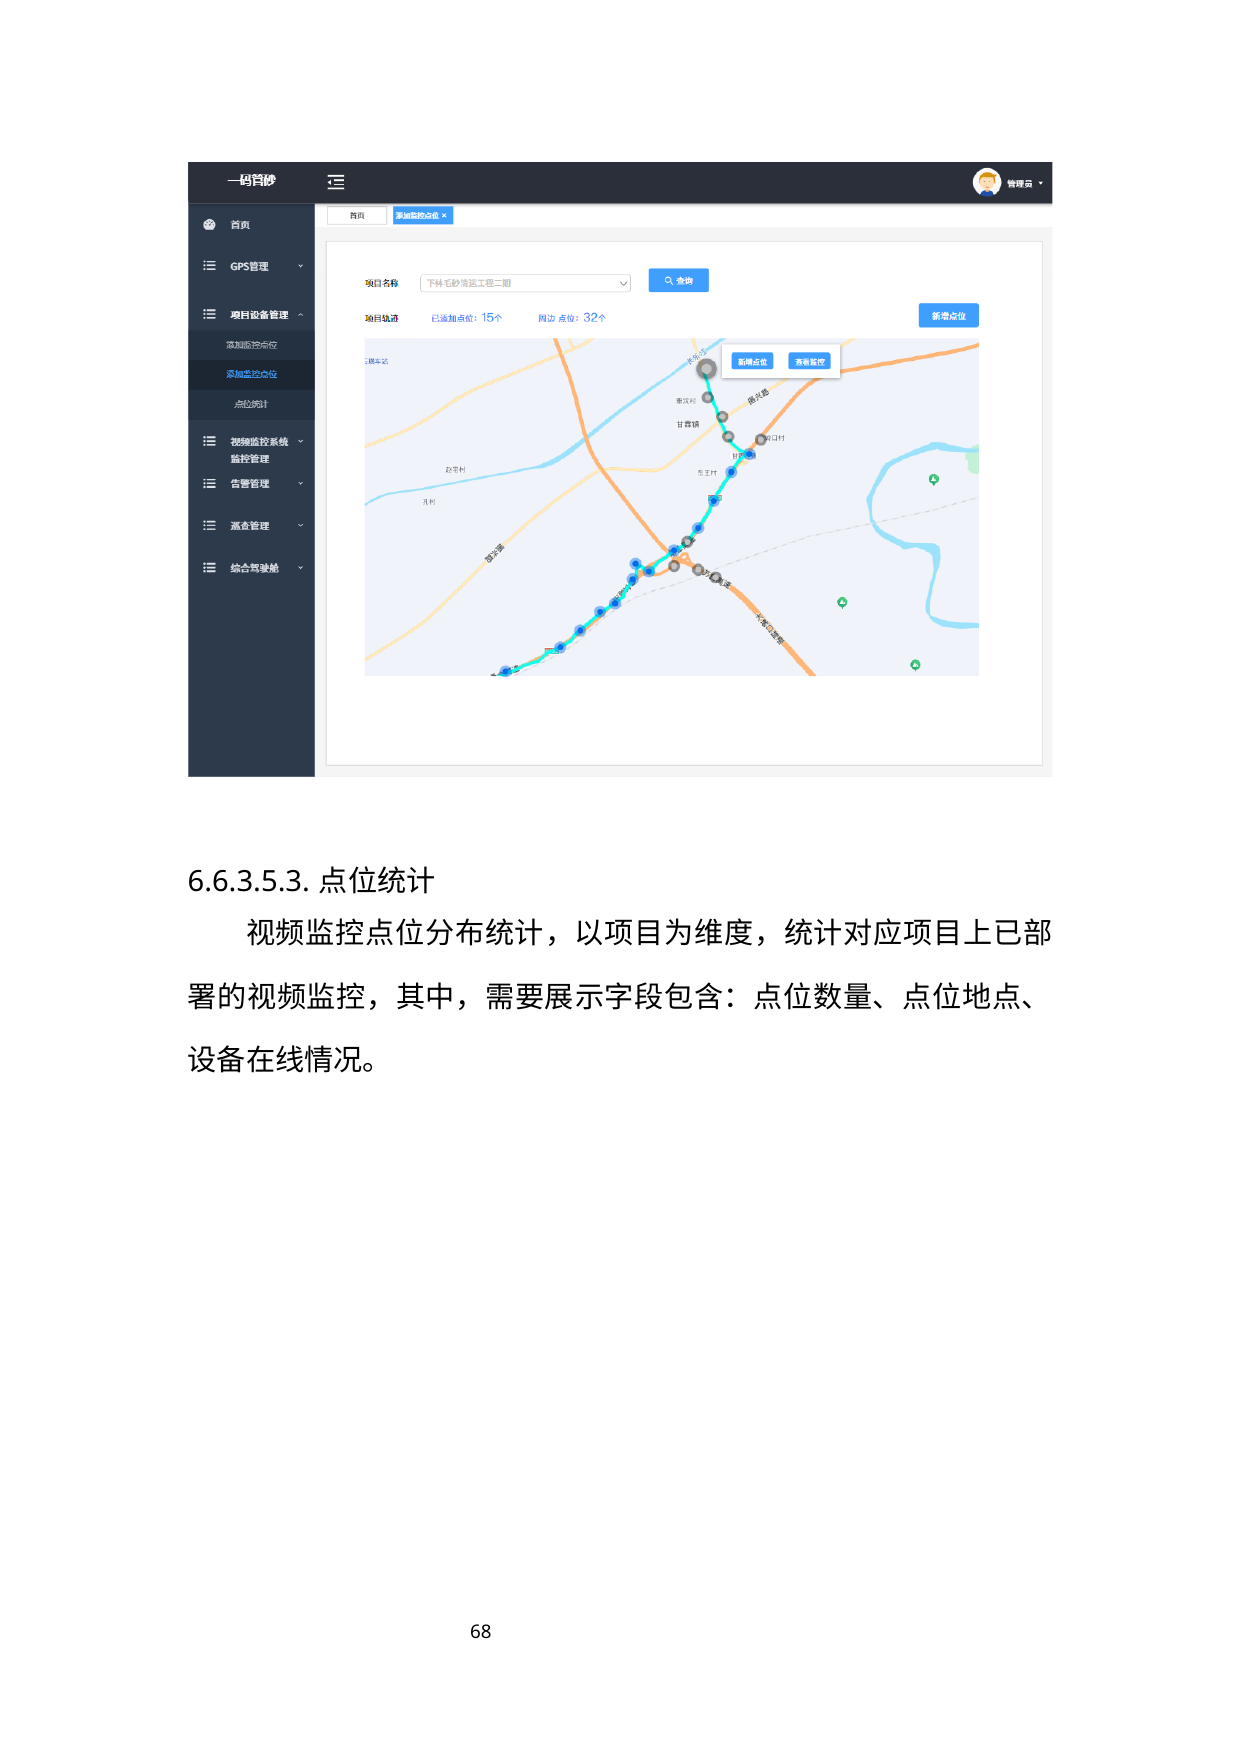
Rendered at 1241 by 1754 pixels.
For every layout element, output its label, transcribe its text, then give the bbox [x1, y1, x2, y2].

list 视频监控点位分布统计，以项目为维度，统计对应项目上已部署的视频监控，其中，需要展示字段包含：点位数量、点位地点、设备在线情况。 [187, 910, 1053, 1079]
picture [187, 162, 1053, 777]
subtitle 点位统计 [187, 857, 1053, 899]
